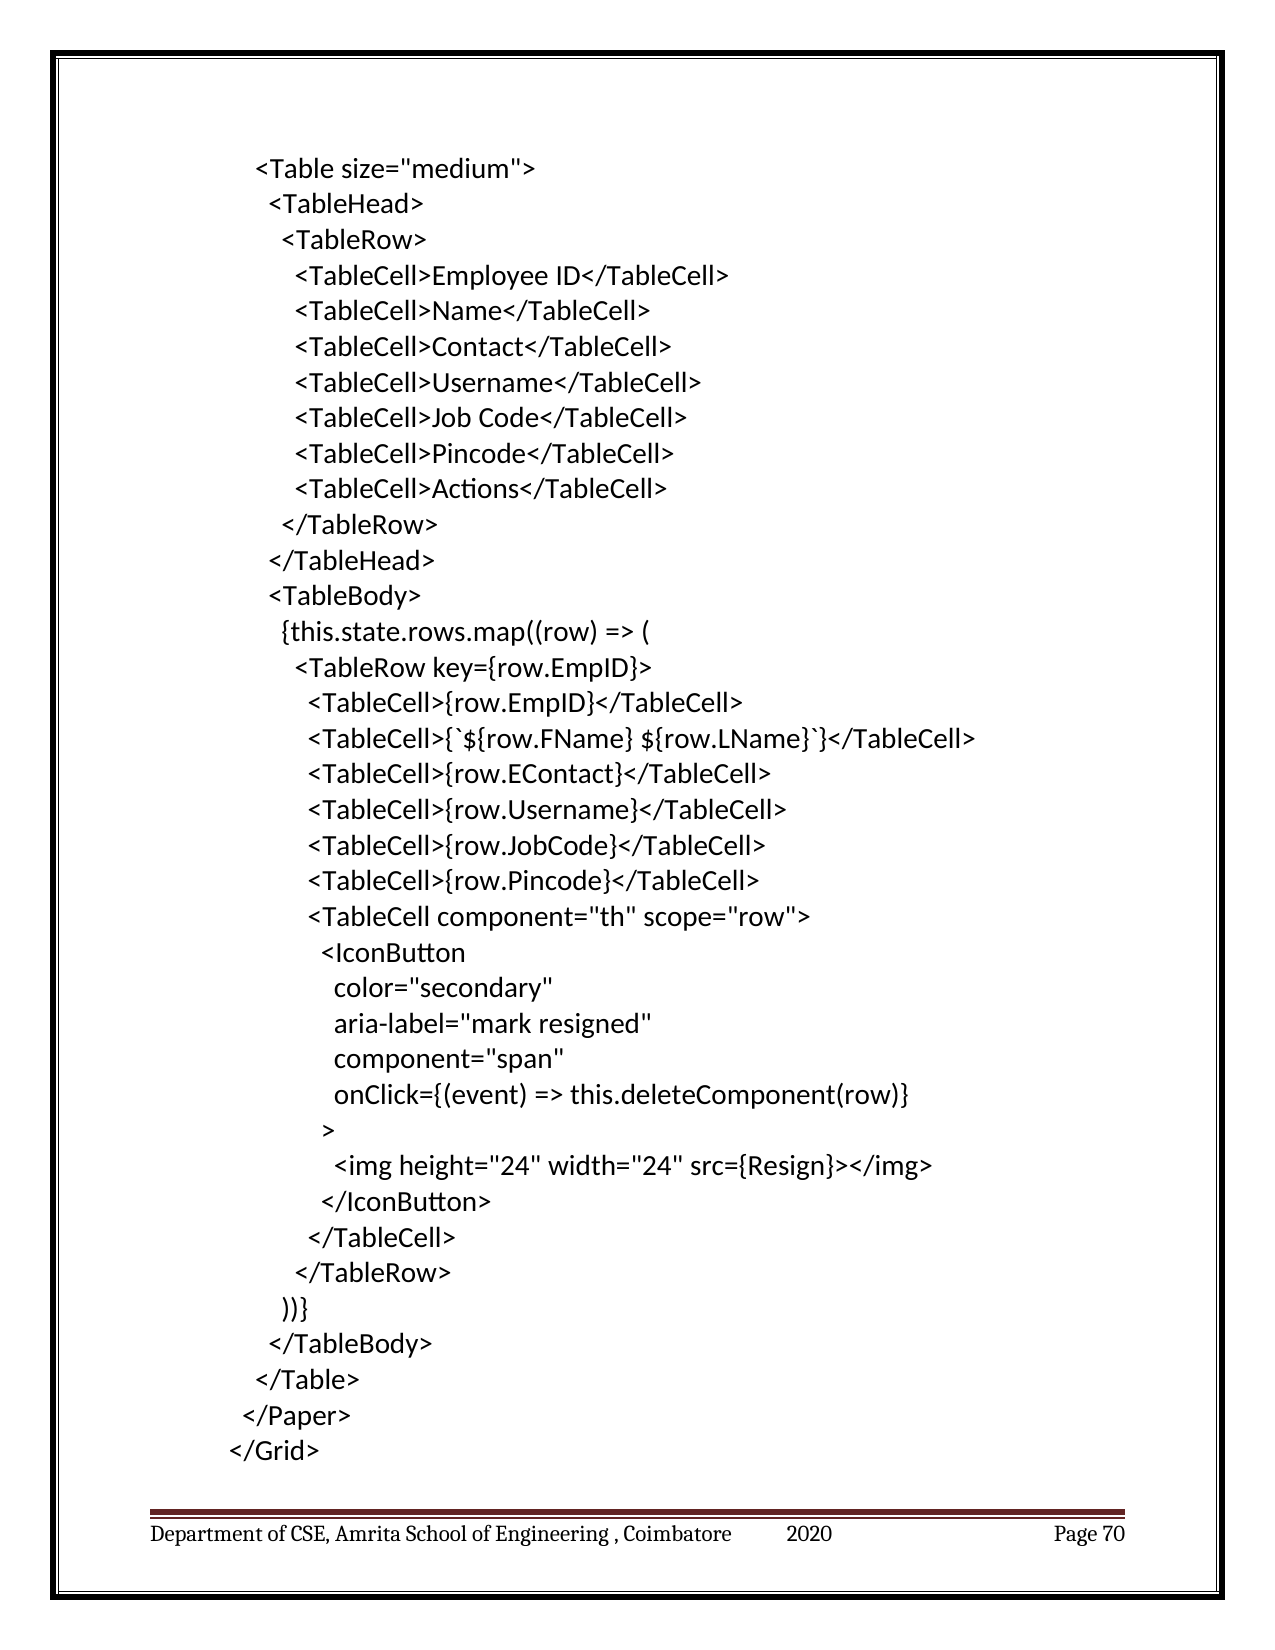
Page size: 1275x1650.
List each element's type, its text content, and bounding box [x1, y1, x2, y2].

text </TableCell> [150, 1219, 1125, 1254]
text <TableCell>{`${row.FName} ${row.LName}`}</TableCell> [150, 720, 1125, 756]
text </TableHead> [150, 542, 1125, 577]
text component="span" [150, 1041, 1125, 1076]
text <TableCell>{row.EmpID}</TableCell> [150, 684, 1125, 720]
text <TableHead> [150, 186, 1125, 221]
text <TableCell component="th" scope="row"> [150, 898, 1125, 934]
text <Table size="medium"> [150, 150, 1125, 186]
text color="secondary" [150, 969, 1125, 1005]
text <TableCell>Name</TableCell> [150, 292, 1125, 328]
text <IconButton [150, 934, 1125, 969]
text <TableCell>{row.EContact}</TableCell> [150, 756, 1125, 791]
text <TableCell>Contact</TableCell> [150, 328, 1125, 364]
text </Paper> [150, 1397, 1125, 1432]
text </Grid> [150, 1432, 1125, 1468]
text <TableCell>{row.Pincode}</TableCell> [150, 862, 1125, 898]
text <TableCell>{row.Username}</TableCell> [150, 791, 1125, 827]
text ))} [150, 1290, 1125, 1326]
text <TableBody> [150, 577, 1125, 613]
text {this.state.rows.map((row) => ( [150, 613, 1125, 649]
text </Table> [150, 1361, 1125, 1397]
text aria-label="mark resigned" [150, 1005, 1125, 1041]
text <TableCell>{row.JobCode}</TableCell> [150, 827, 1125, 862]
text <img height="24" width="24" src={Resign}></img> [150, 1147, 1125, 1183]
text > [150, 1112, 1125, 1147]
text <TableRow> [150, 221, 1125, 257]
text <TableCell>Username</TableCell> [150, 364, 1125, 399]
text </IconButton> [150, 1183, 1125, 1219]
text </TableRow> [150, 1254, 1125, 1290]
text <TableRow key={row.EmpID}> [150, 649, 1125, 684]
text <TableCell>Employee ID</TableCell> [150, 257, 1125, 292]
text <TableCell>Actions</TableCell> [150, 471, 1125, 506]
text onClick={(event) => this.deleteComponent(row)} [150, 1076, 1125, 1112]
text </TableBody> [150, 1326, 1125, 1361]
text <TableCell>Pincode</TableCell> [150, 435, 1125, 471]
text </TableRow> [150, 506, 1125, 542]
text <TableCell>Job Code</TableCell> [150, 399, 1125, 435]
